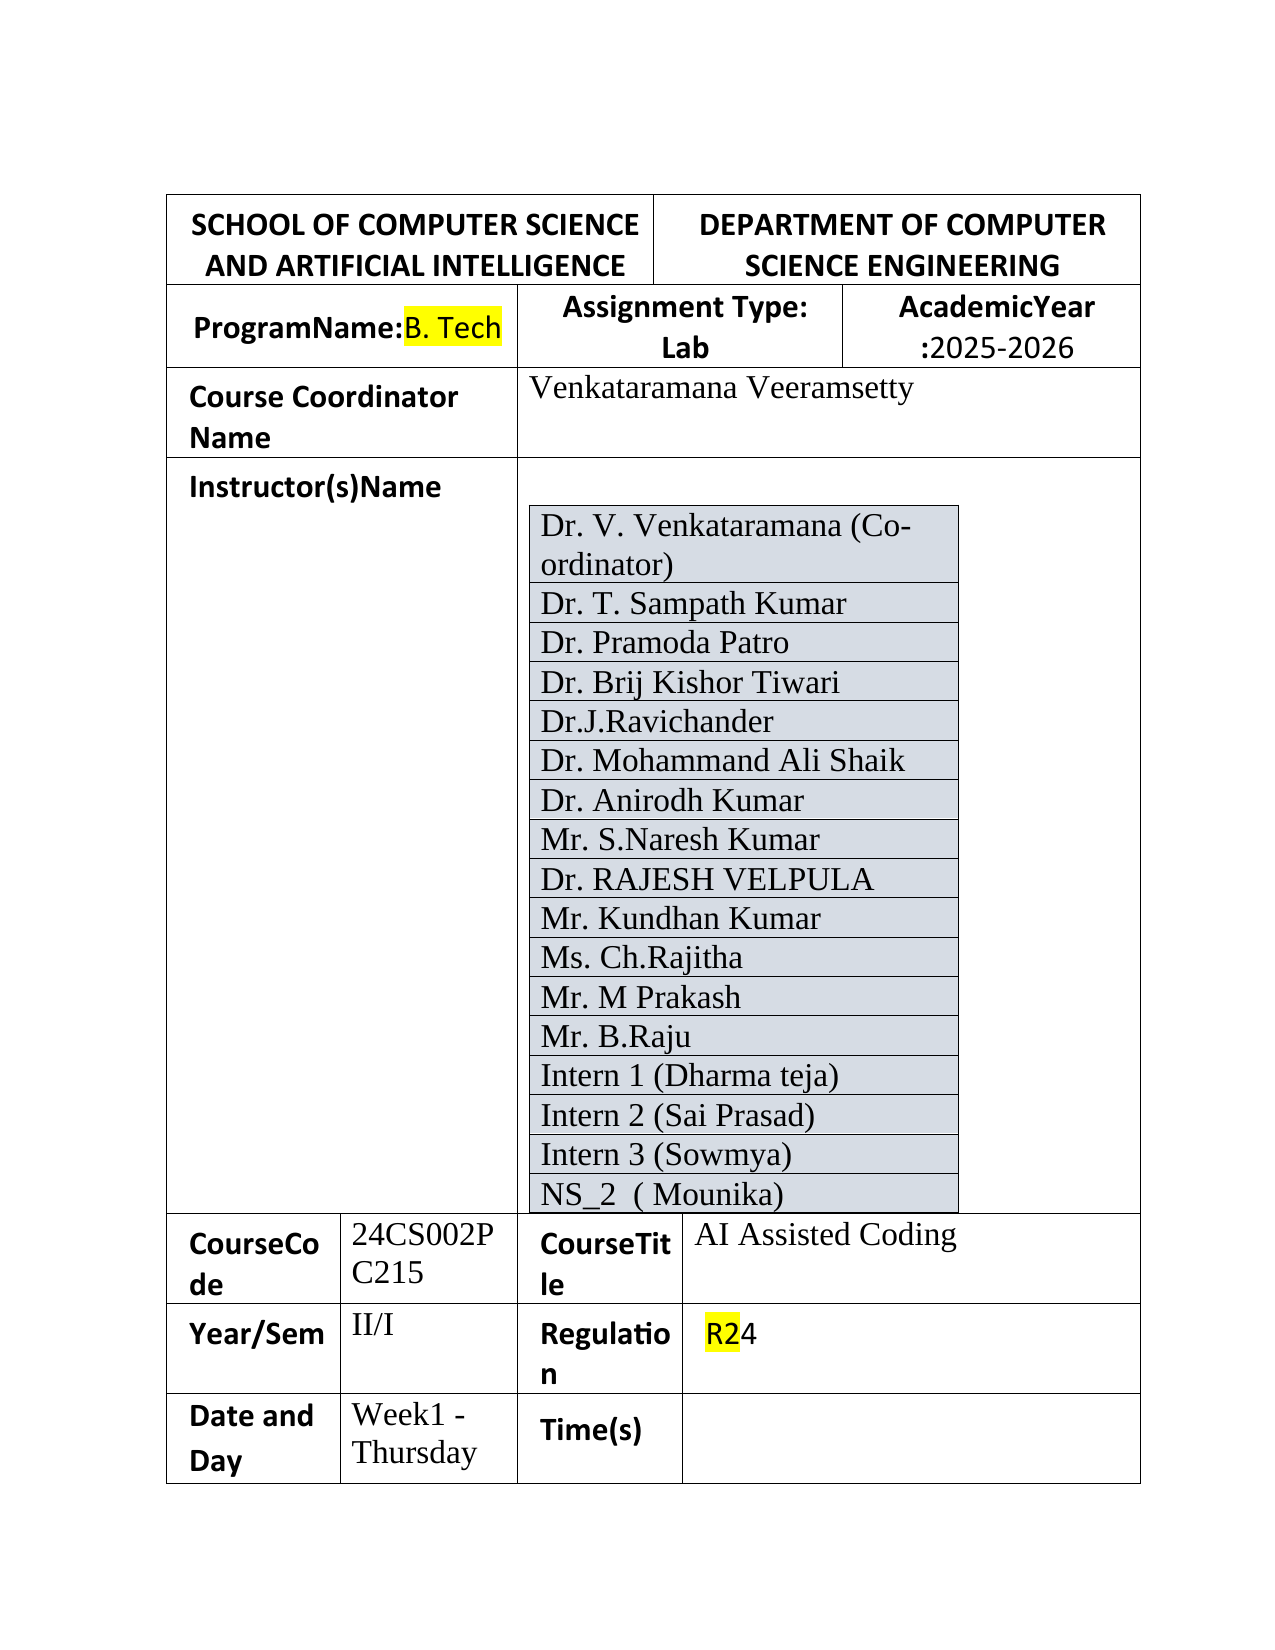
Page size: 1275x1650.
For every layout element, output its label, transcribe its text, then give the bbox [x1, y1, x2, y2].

table_cell R24 [683, 1304, 1140, 1393]
table_cell Venkataramana Veeramsetty [518, 368, 1140, 457]
table_cell 24CS002PC215 [341, 1214, 517, 1303]
table_cell AI Assisted Coding [683, 1214, 1140, 1303]
table_header SCHOOL OF COMPUTER SCIENCE AND ARTIFICIAL INTELLIGENCE [167, 195, 653, 284]
table_header DEPARTMENT OF COMPUTER SCIENCE ENGINEERING [654, 195, 1140, 284]
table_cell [167, 1394, 340, 1483]
table_cell Assignment Type: Lab [518, 285, 842, 367]
table_cell [683, 1394, 1140, 1483]
table_cell CourseTitle [518, 1214, 682, 1303]
table_cell AcademicYear:2025-2026 [843, 285, 1140, 367]
table_cell Week1 - Thursday [341, 1394, 517, 1483]
table_cell Regulation [518, 1304, 682, 1393]
table_cell Year/Sem [167, 1304, 340, 1393]
table_cell II/I [341, 1304, 517, 1393]
table_cell Time(s) [518, 1394, 682, 1483]
table_cell CourseCode [167, 1214, 340, 1303]
table_cell ProgramName:B. Tech [167, 285, 517, 367]
table_cell Course Coordinator Name [167, 368, 517, 457]
table_cell [518, 458, 1140, 1213]
table_cell Instructor(s)Name [167, 458, 517, 1213]
